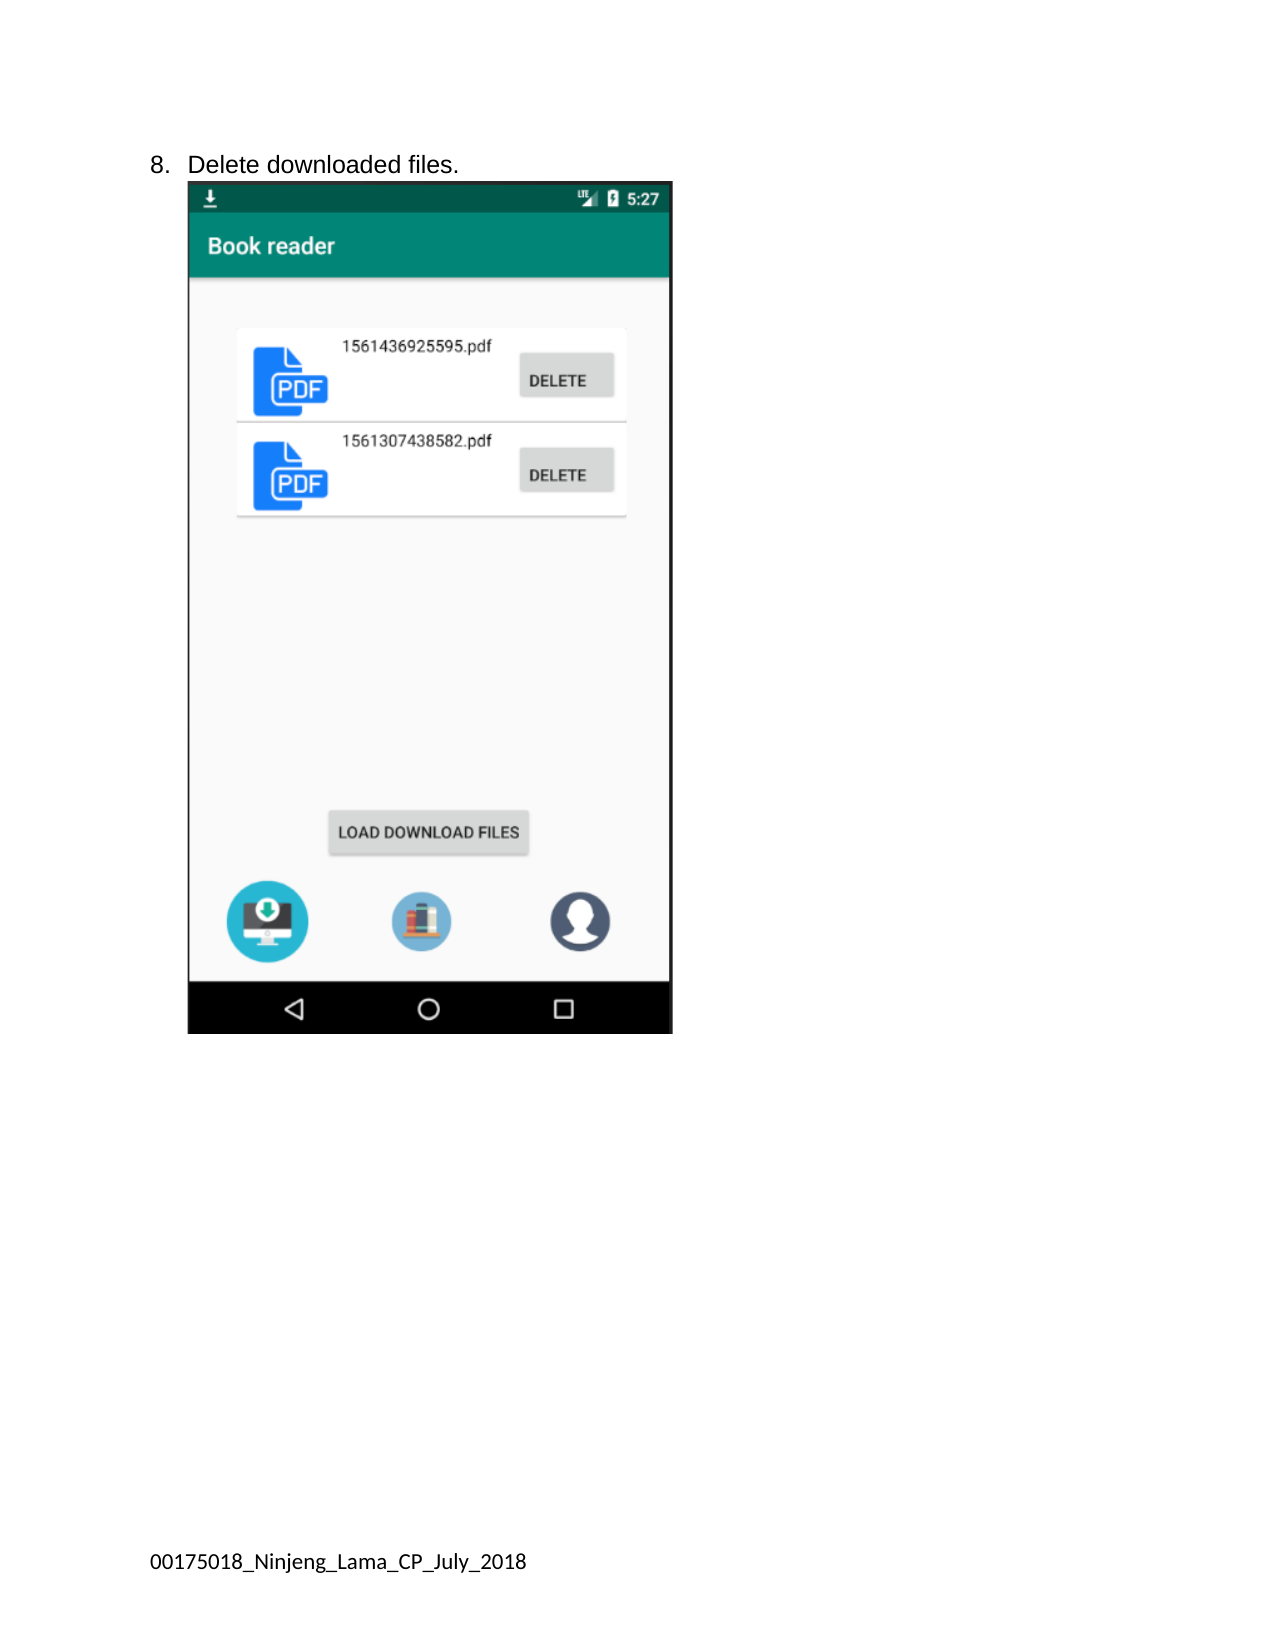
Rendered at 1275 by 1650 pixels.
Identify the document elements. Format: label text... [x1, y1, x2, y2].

list Delete downloaded files. [150, 150, 1125, 179]
picture [187, 181, 673, 1034]
